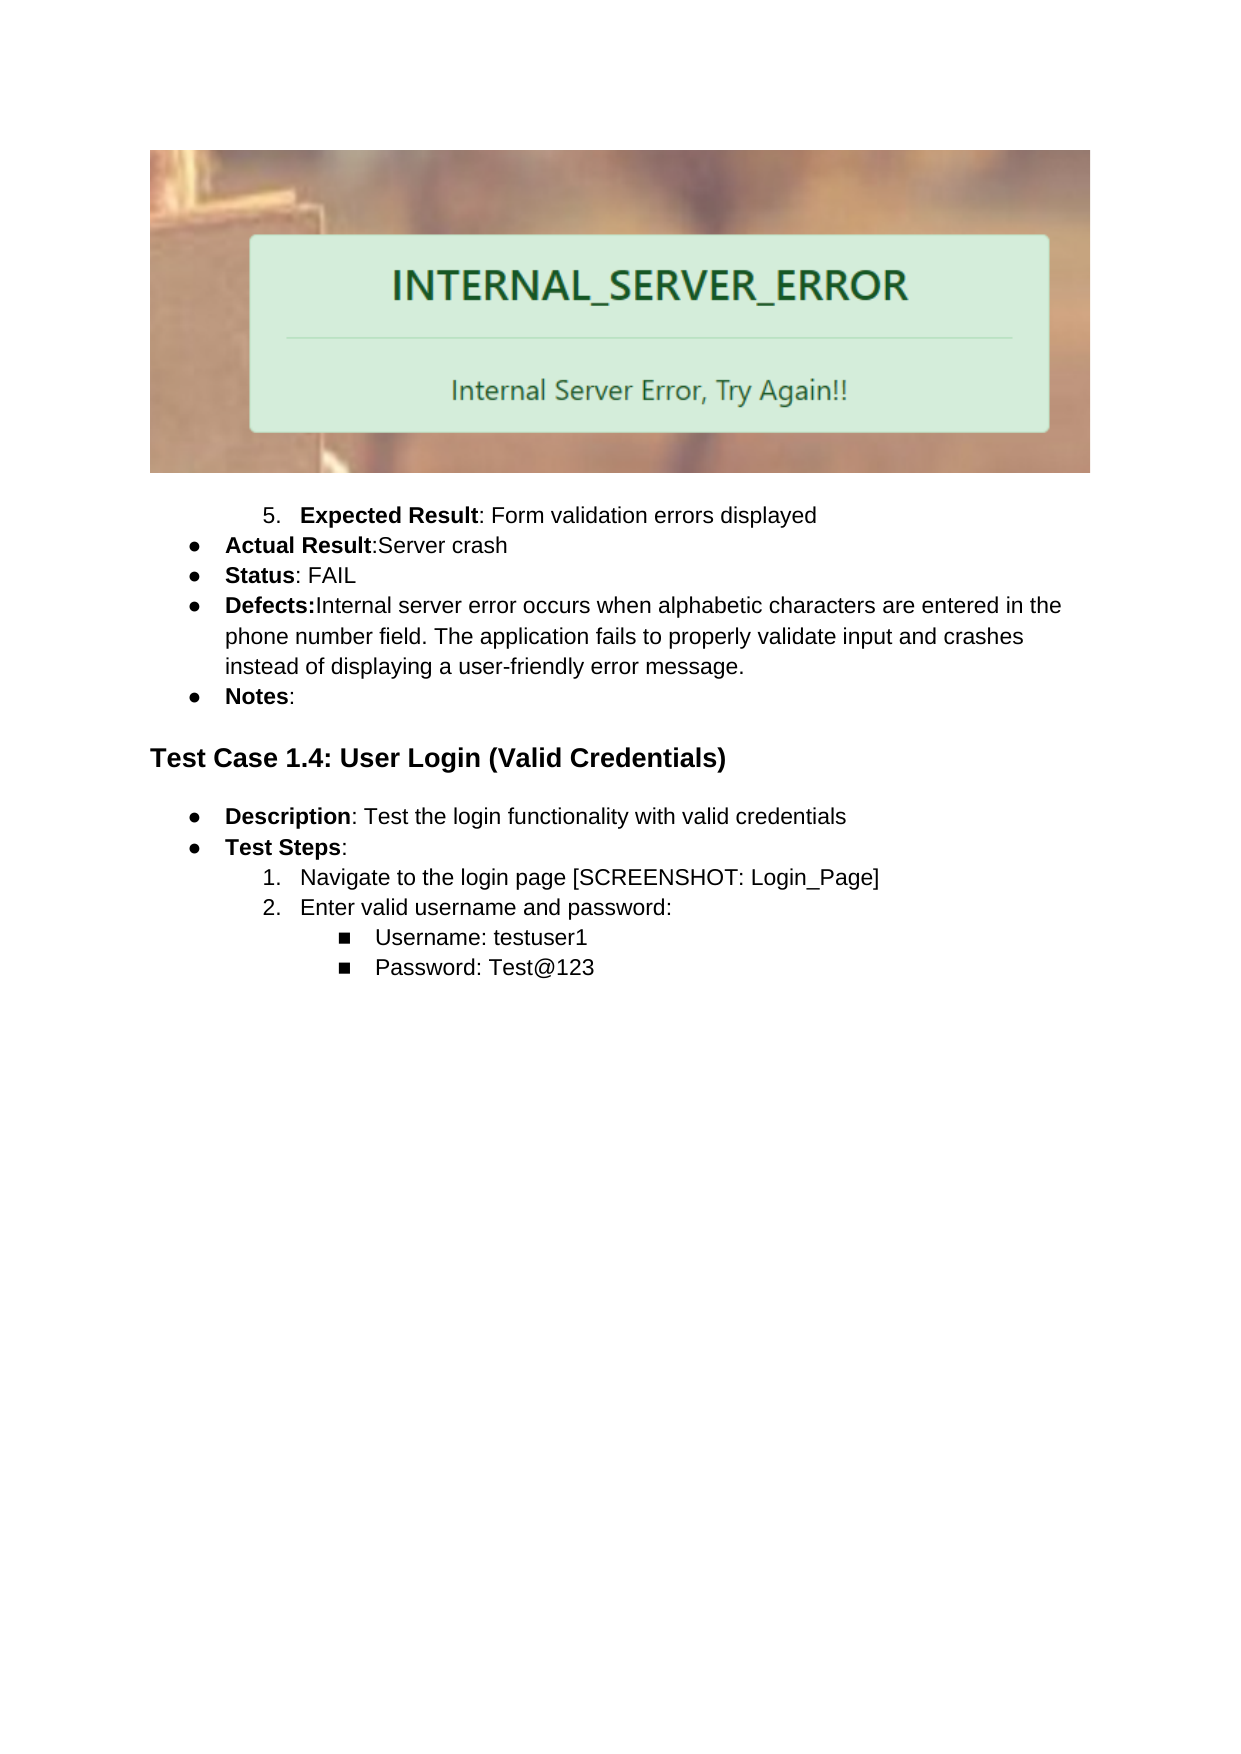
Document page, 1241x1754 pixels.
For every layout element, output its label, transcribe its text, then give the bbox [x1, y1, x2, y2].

list Test Steps: [187, 833, 1090, 860]
list Expected Result: Form validation errors displayed [262, 502, 1090, 528]
list Username: testuser1 [337, 924, 1090, 951]
list Enter valid username and password: [262, 894, 1090, 920]
list Description: Test the login functionality with valid credentials [187, 803, 1090, 830]
subtitle Test Case 1.4: User Login (Valid Credentials) [150, 742, 1090, 774]
list Status: FAIL [187, 562, 1090, 588]
list Password: Test@123 [337, 954, 1090, 981]
list Notes: [187, 683, 1090, 709]
picture [150, 150, 1091, 473]
list Defects:Internal server error occurs when alphabetic characters are entered in the phone number field. The application fails to properly validate input and crashes instead of displaying a user-friendly error message. [187, 592, 1090, 679]
list Navigate to the login page [SCREENSHOT: Login_Page] [262, 864, 1090, 890]
list Actual Result:Server crash [187, 532, 1090, 558]
